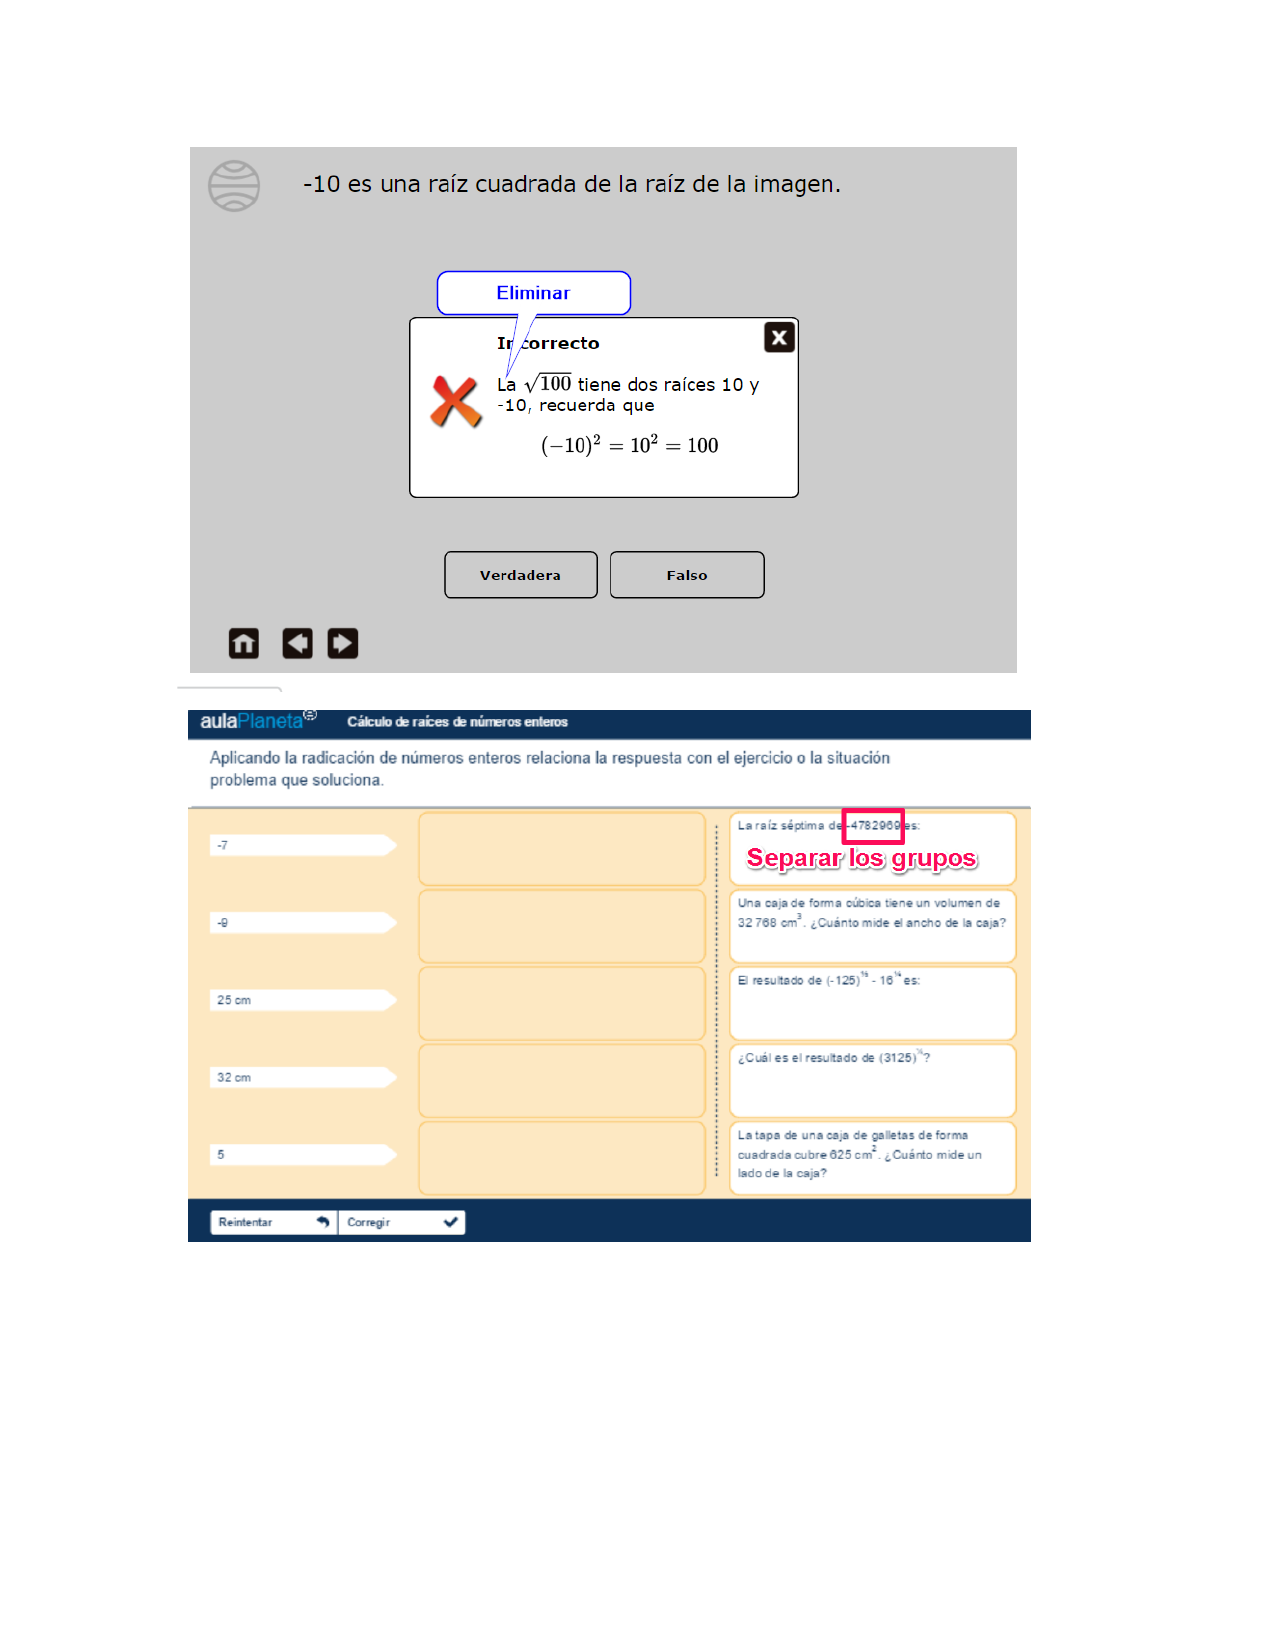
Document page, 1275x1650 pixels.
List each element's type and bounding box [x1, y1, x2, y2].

picture [177, 710, 1098, 1244]
picture [177, 147, 1098, 692]
